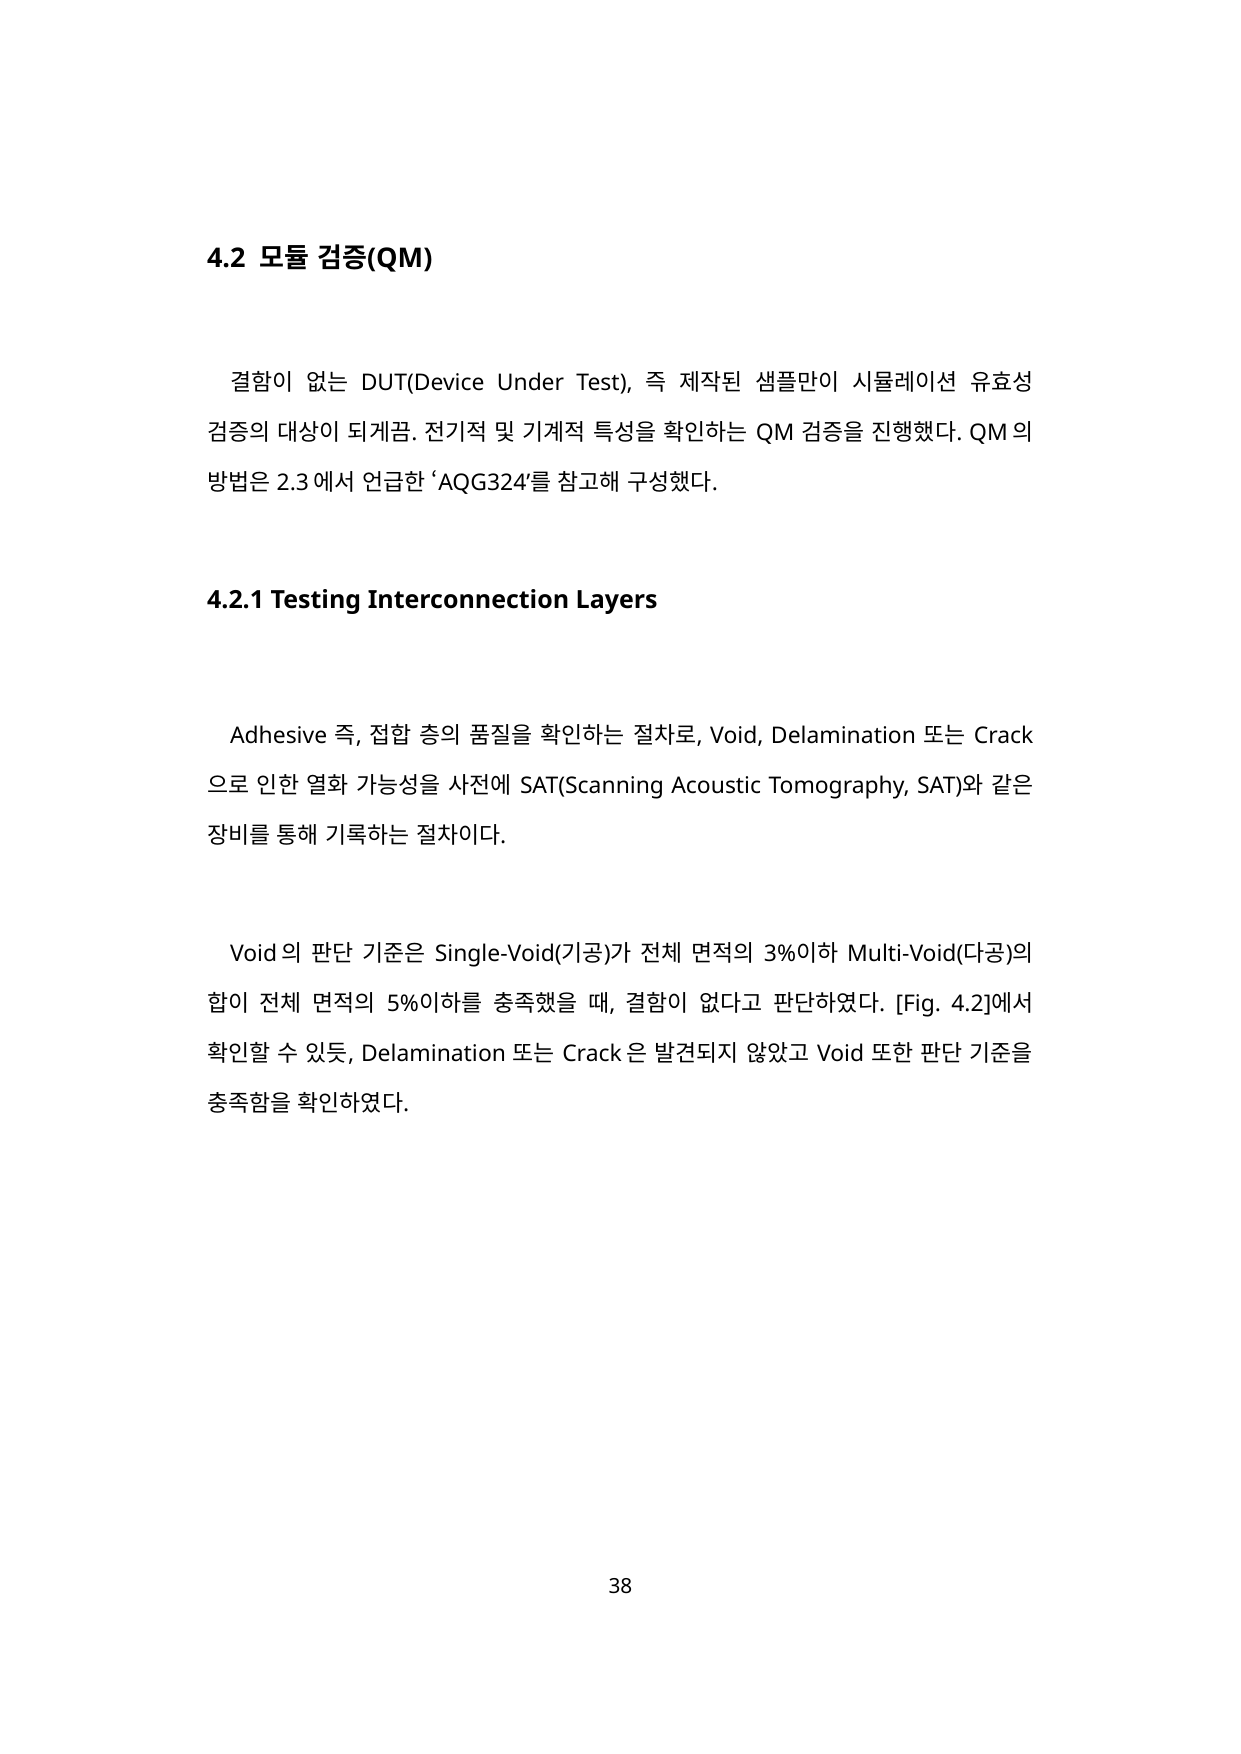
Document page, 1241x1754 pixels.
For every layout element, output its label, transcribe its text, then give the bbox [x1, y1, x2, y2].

text 결함이 없는 DUT(Device Under Test), 즉 제작된 샘플만이 시뮬레이션 유효성 검증의 대상이 되게끔. 전기적 및 기계적 특성을 확인하는 QM 검증을 진행했다. QM의 방법은 2.3에서 언급한 ‘AQG324’를 참고해 구성했다. [207, 363, 1033, 497]
subtitle 4.2.1 Testing Interconnection Layers [207, 581, 1033, 616]
subtitle 4.2 모듈 검증(QM) [207, 236, 1033, 276]
text Void의 판단 기준은 Single-Void(기공)가 전체 면적의 3%이하 Multi-Void(다공)의 합이 전체 면적의 5%이하를 충족했을 때, 결함이 없다고 판단하였다. [Fig. 4.2]에서 확인할 수 있듯, Delamination 또는 Crack은 발견되지 않았고 Void 또한 판단 기준을 충족함을 확인하였다. [207, 935, 1033, 1118]
text Adhesive 즉, 접합 층의 품질을 확인하는 절차로, Void, Delamination 또는 Crack으로 인한 열화 가능성을 사전에 SAT(Scanning Acoustic Tomography, SAT)와 같은 장비를 통해 기록하는 절차이다. [207, 717, 1033, 850]
